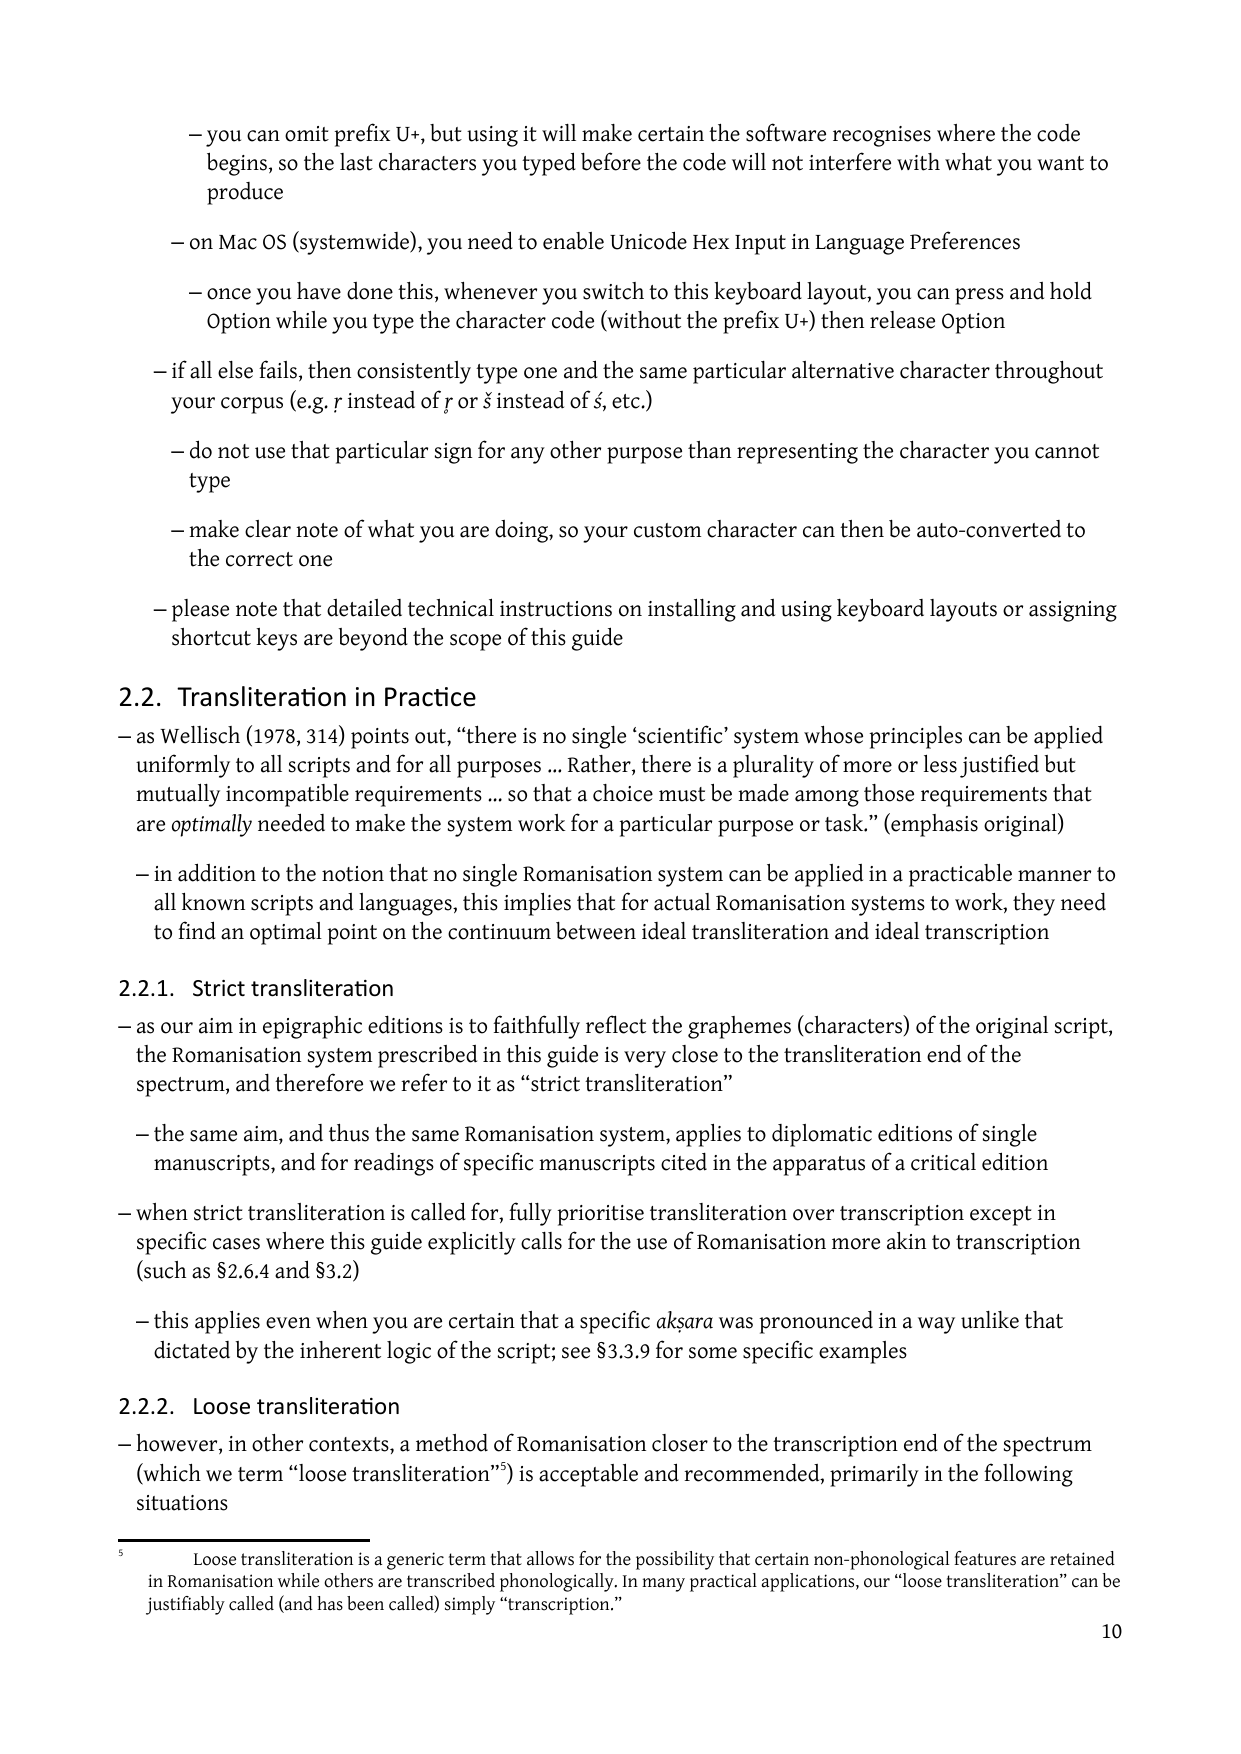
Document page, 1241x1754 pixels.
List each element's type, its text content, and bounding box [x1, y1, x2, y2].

list this applies even when you are certain that a specific akṣara was pronounced in a way unlike that dictated by the inherent logic of the script; see §3.3.9 for some specific examples [136, 1306, 1122, 1364]
list as our aim in epigraphic editions is to faithfully reflect the graphemes (characters) of the original script, the Romanisation system prescribed in this guide is very close to the transliteration end of the spectrum, and therefore we refer to it as “strict transliteration” [118, 1010, 1122, 1097]
subtitle Strict transliteration [118, 966, 1122, 1003]
list if all else fails, then consistently type one and the same particular alternative character throughout your corpus (e.g. ṛ instead of r̥ or š instead of ś, etc.) [153, 356, 1122, 414]
list when strict transliteration is called for, fully prioritise transliteration over transcription except in specific cases where this guide explicitly calls for the use of Romanisation more akin to transcription (such as §2.6.4 and §3.2) [118, 1197, 1122, 1285]
subtitle Transliteration in Practice [118, 676, 1122, 714]
list however, in other contexts, a method of Romanisation closer to the transcription end of the spectrum (which we term “loose transliteration”) is acceptable and recommended, primarily in the following situations [118, 1428, 1122, 1516]
list you can omit prefix U+, but using it will make certain the software recognises where the code begins, so the last characters you typed before the code will not interfere with what you want to produce [189, 118, 1122, 206]
list on Mac OS (systemwide), you need to enable Unicode Hex Input in Language Preferences [171, 226, 1122, 256]
list please note that detailed technical instructions on installing and using keyboard layouts or assigning shortcut keys are beyond the scope of this guide [153, 593, 1122, 651]
list the same aim, and thus the same Romanisation system, applies to diplomatic editions of single manuscripts, and for readings of specific manuscripts cited in the apparatus of a critical edition [136, 1118, 1122, 1176]
list make clear note of what you are doing, so your custom character can then be auto-converted to the correct one [171, 514, 1122, 572]
list as Wellisch (1978, 314) points out, “there is no single ‘scientific’ system whose principles can be applied uniformly to all scripts and for all purposes … Rather, there is a plurality of more or less justified but mutually incompatible requirements … so that a choice must be made among those requirements that are optimally needed to make the system work for a particular purpose or task.” (emphasis original) [118, 720, 1122, 837]
list once you have done this, whenever you switch to this keyboard layout, you can press and hold Option while you type the character code (without the prefix U+) then release Option [189, 276, 1122, 335]
list in addition to the notion that no single Romanisation system can be applied in a practicable manner to all known scripts and languages, this implies that for actual Romanisation systems to work, they need to find an optimal point on the continuum between ideal transliteration and ideal transcription [136, 858, 1122, 945]
list do not use that particular sign for any other purpose than representing the character you cannot type [171, 435, 1122, 493]
subtitle Loose transliteration [118, 1385, 1122, 1422]
